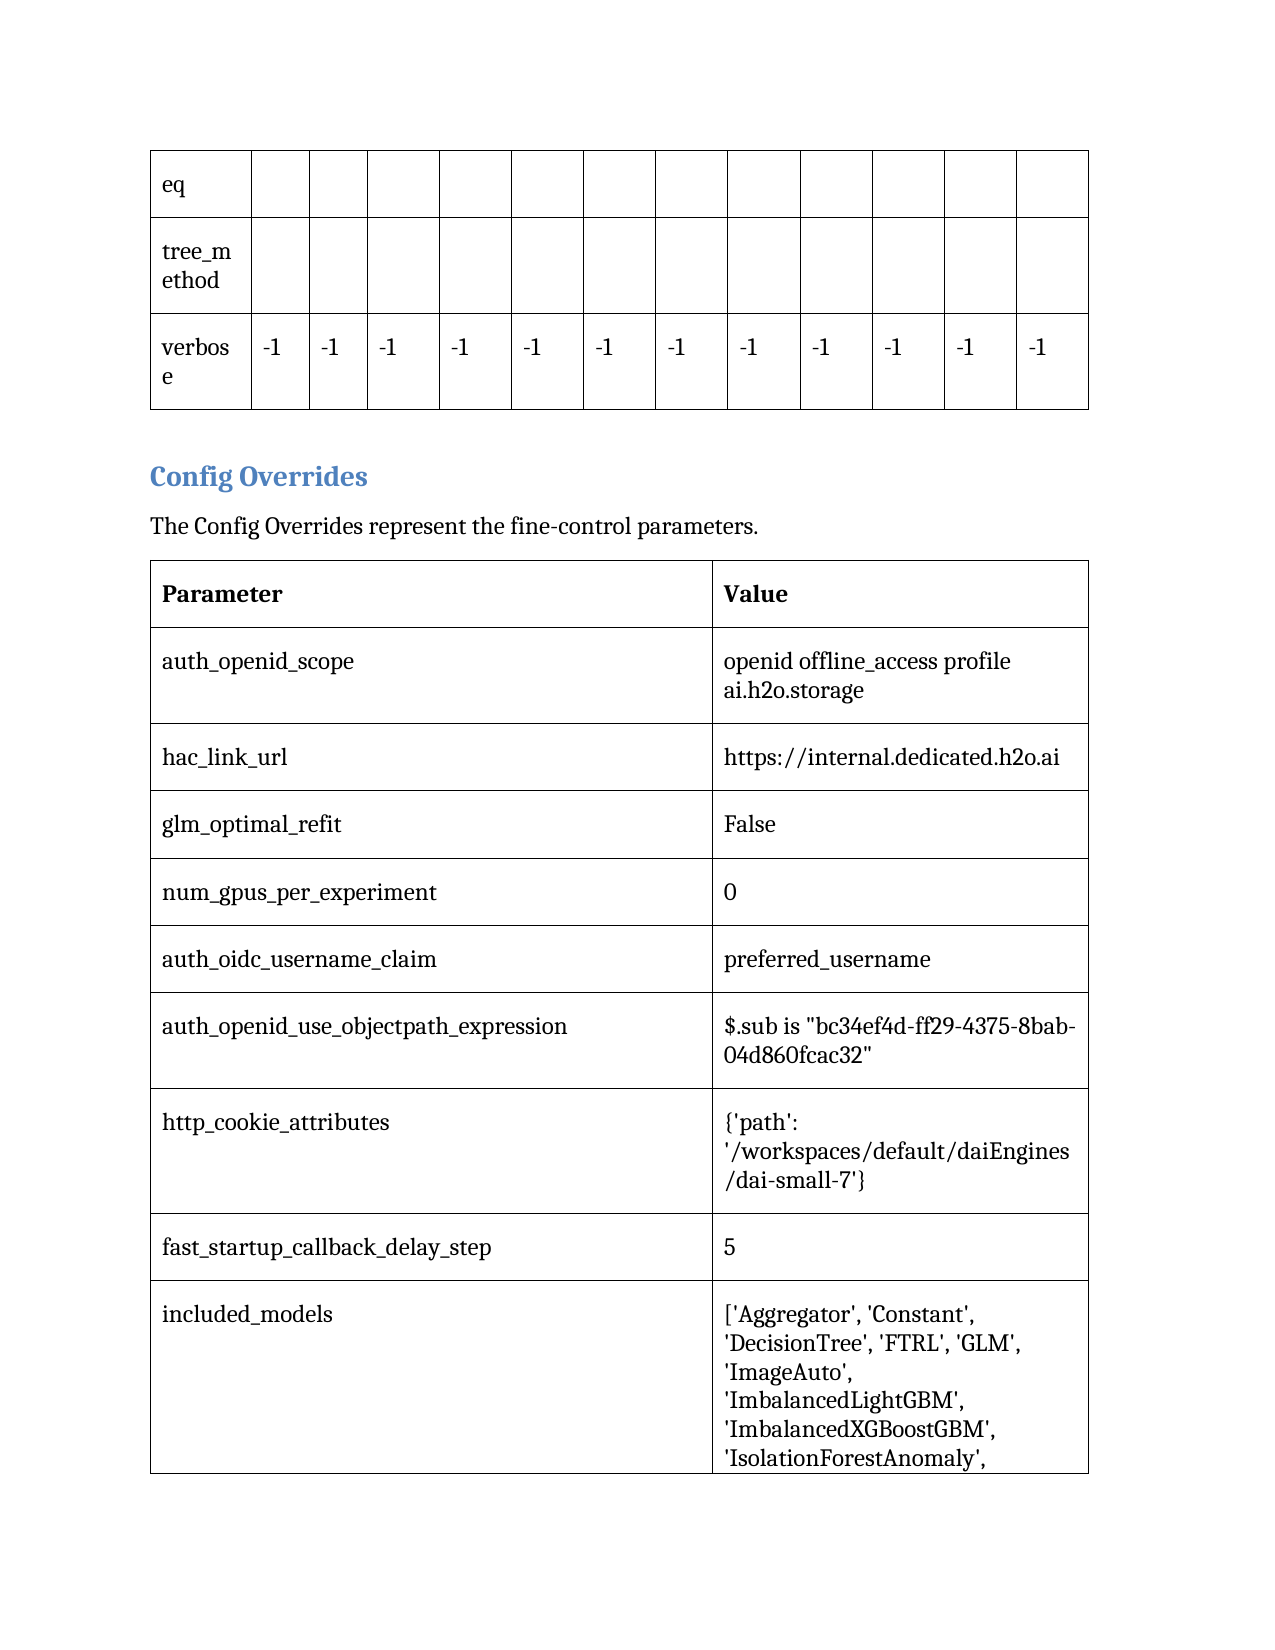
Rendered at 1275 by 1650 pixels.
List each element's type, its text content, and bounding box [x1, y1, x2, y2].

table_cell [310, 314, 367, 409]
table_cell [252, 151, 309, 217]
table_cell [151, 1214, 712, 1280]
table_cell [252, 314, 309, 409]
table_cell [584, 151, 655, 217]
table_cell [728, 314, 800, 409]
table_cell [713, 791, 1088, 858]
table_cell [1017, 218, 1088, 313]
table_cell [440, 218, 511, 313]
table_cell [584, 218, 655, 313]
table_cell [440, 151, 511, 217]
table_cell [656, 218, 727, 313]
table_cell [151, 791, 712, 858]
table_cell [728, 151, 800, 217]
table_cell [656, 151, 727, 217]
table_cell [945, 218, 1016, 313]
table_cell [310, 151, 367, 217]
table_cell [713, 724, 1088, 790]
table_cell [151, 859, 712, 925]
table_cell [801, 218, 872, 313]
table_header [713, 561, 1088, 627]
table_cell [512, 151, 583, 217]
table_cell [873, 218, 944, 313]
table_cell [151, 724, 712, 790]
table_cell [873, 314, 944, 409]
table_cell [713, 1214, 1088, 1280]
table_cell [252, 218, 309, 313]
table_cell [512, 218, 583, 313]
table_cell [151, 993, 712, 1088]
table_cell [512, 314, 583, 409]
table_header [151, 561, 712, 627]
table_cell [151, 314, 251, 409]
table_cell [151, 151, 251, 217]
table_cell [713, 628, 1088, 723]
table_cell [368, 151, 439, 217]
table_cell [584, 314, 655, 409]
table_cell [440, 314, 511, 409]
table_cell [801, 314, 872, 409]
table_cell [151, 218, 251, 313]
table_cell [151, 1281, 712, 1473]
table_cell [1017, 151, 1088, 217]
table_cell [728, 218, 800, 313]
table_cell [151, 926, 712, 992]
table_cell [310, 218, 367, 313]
subtitle Config Overrides [150, 460, 1125, 493]
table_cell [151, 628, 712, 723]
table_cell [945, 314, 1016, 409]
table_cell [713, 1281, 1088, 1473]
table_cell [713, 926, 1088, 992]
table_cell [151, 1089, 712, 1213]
text The Config Overrides represent the fine-control parameters. [150, 512, 1125, 541]
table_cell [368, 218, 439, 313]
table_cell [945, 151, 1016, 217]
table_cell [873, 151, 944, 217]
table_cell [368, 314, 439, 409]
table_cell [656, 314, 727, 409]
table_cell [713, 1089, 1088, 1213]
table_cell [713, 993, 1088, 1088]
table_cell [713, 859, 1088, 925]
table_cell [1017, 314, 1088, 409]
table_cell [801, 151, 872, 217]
